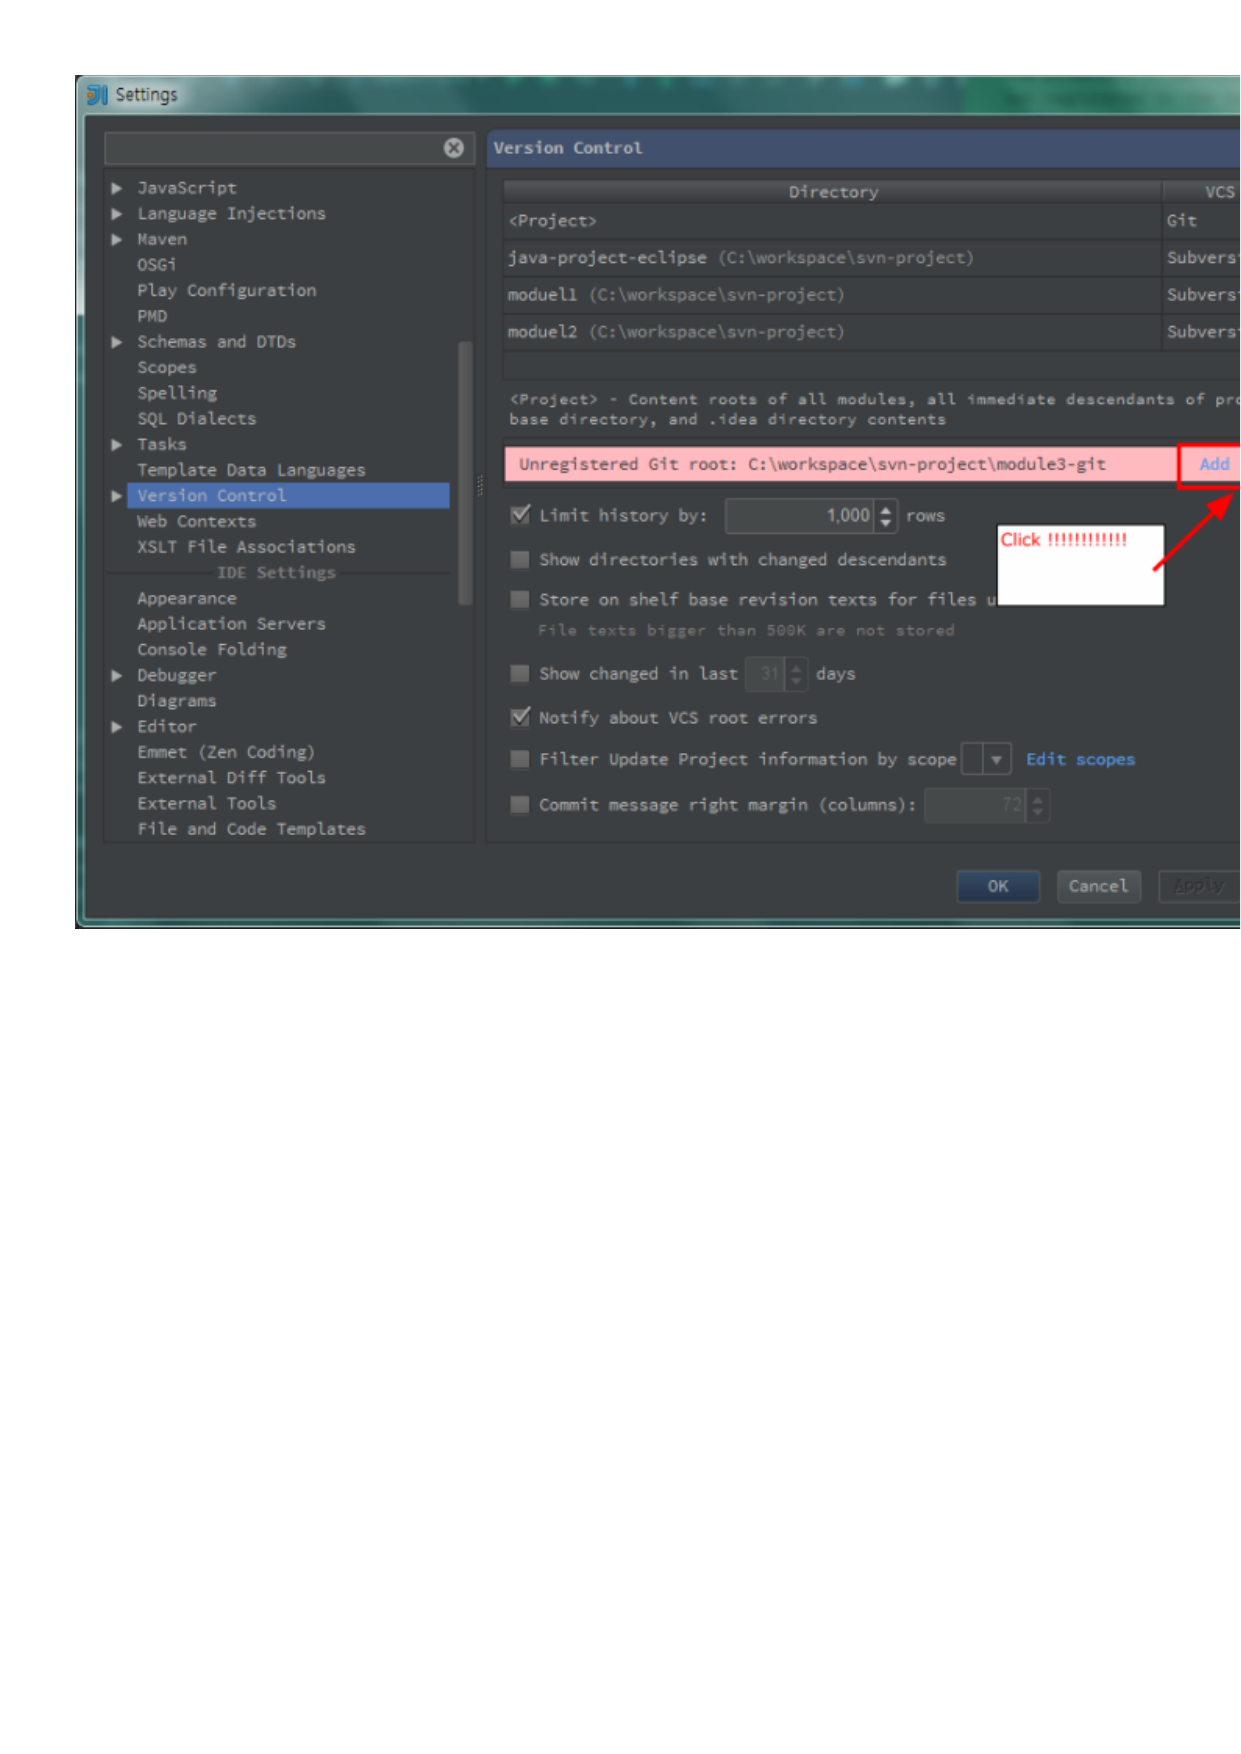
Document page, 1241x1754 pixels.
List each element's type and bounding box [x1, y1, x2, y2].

picture [75, 75, 1241, 929]
